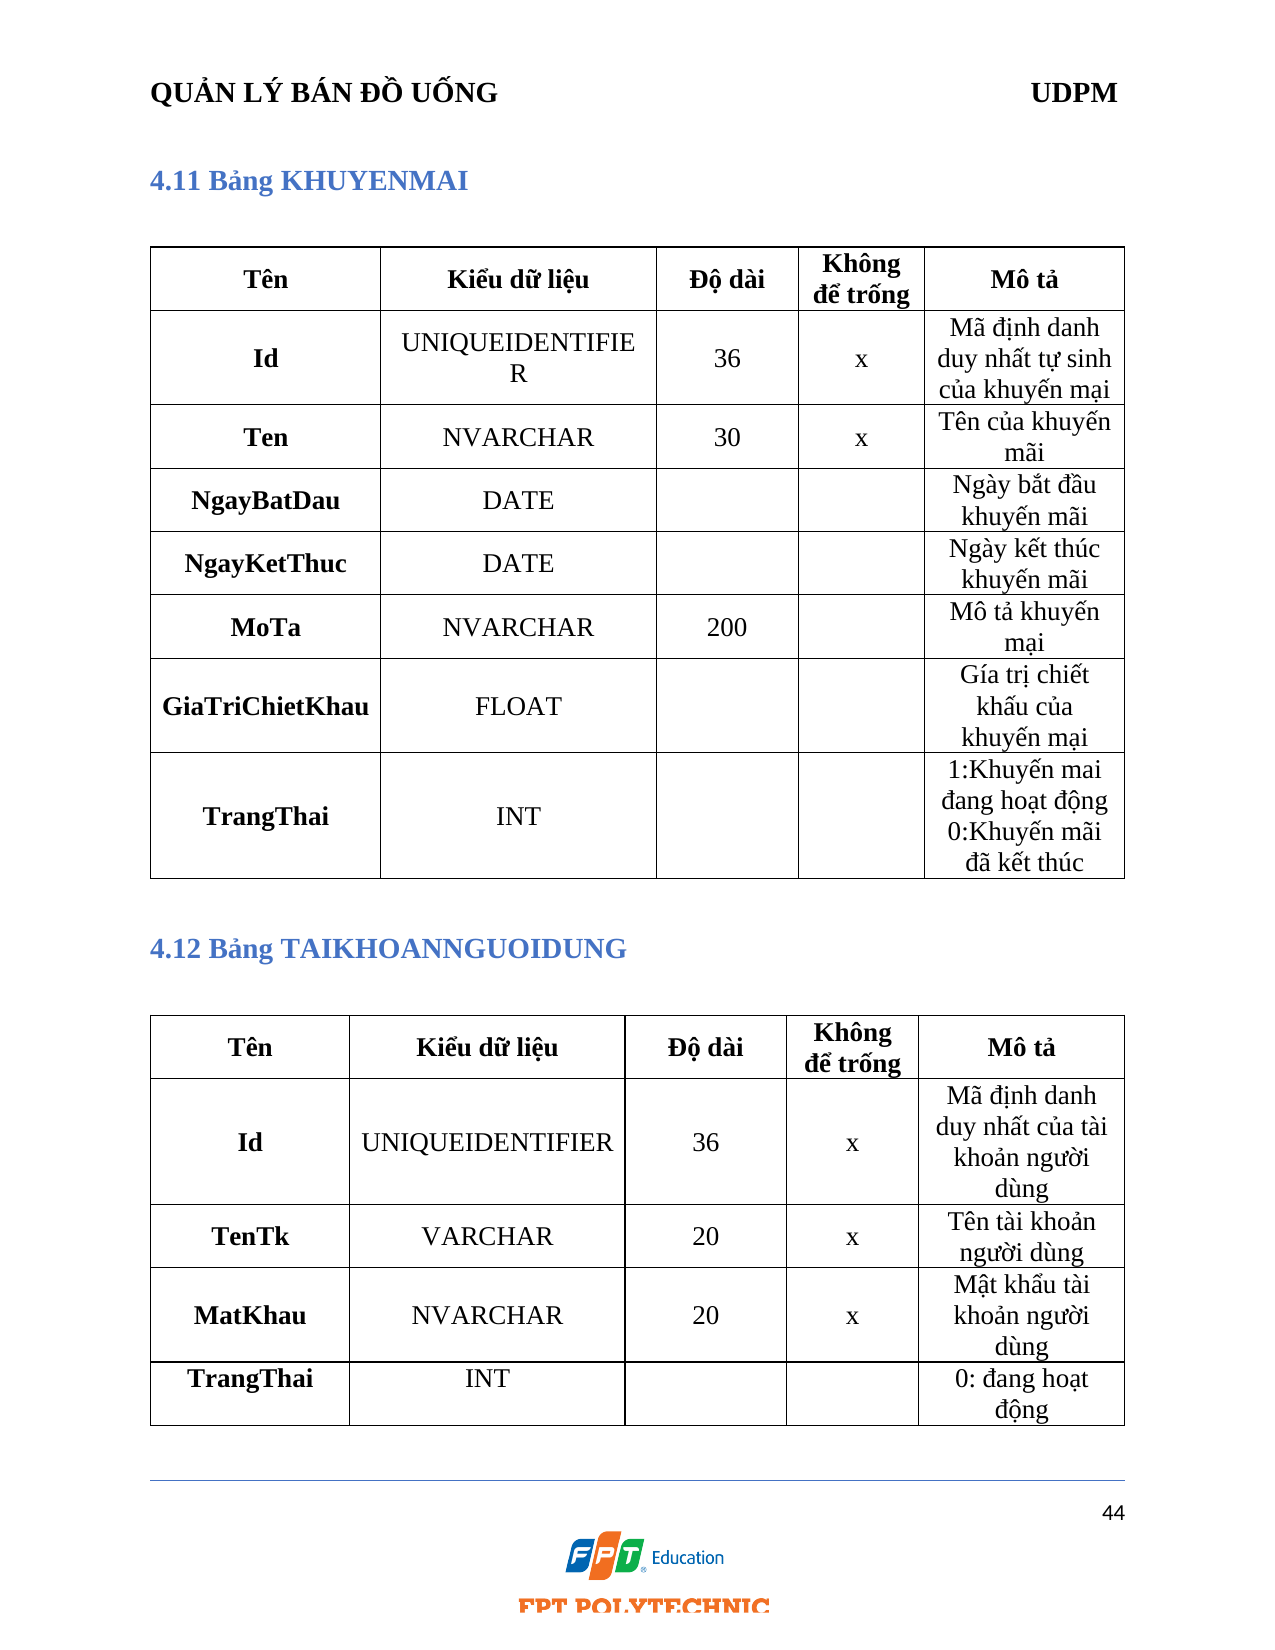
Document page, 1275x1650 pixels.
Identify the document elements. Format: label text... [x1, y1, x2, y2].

subtitle 4.12 Bảng TAIKHOANNGUOIDUNG [150, 932, 1125, 965]
table_header Độ dài [626, 1016, 786, 1078]
table_header Kiểu dữ liệu [350, 1016, 624, 1078]
table_cell Mô tả khuyến mại [925, 595, 1124, 658]
table_cell Id [151, 311, 380, 404]
table_cell Mã định danh duy nhất của tài khoản người dùng [919, 1079, 1124, 1203]
table_cell 20 [626, 1205, 786, 1267]
table_cell Mã định danh duy nhất tự sinh của khuyến mại [925, 311, 1124, 404]
table_cell TrangThai [151, 1363, 349, 1425]
table_cell x [787, 1268, 918, 1361]
table_cell MatKhau [151, 1268, 349, 1361]
table_cell Id [151, 1079, 349, 1203]
table_cell INT [350, 1363, 624, 1425]
table_cell NgayKetThuc [151, 532, 380, 594]
table_cell x [799, 311, 924, 404]
table_cell NVARCHAR [350, 1268, 624, 1361]
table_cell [919, 1363, 1124, 1425]
table_cell 20 [626, 1268, 786, 1361]
table_cell [799, 753, 924, 878]
picture [518, 1531, 769, 1613]
table_cell GiaTriChietKhau [151, 659, 380, 752]
table_cell [799, 659, 924, 752]
table_cell UNIQUEIDENTIFIER [350, 1079, 624, 1203]
table_cell Gía trị chiết khấu của khuyến mại [925, 659, 1124, 752]
table_cell [657, 532, 798, 594]
table_cell [787, 1363, 918, 1425]
table_header Mô tả [919, 1016, 1124, 1078]
table_cell [799, 595, 924, 658]
table_cell 36 [657, 311, 798, 404]
table_cell Ngày kết thúc khuyến mãi [925, 532, 1124, 594]
table_cell UNIQUEIDENTIFIER [381, 311, 656, 404]
table_header Tên [151, 1016, 349, 1078]
table_cell x [787, 1079, 918, 1203]
table_cell Tên tài khoản người dùng [919, 1205, 1124, 1267]
table_cell FLOAT [381, 659, 656, 752]
table_cell TrangThai [151, 753, 380, 878]
table_cell Mật khẩu tài khoản người dùng [919, 1268, 1124, 1361]
table_cell 36 [626, 1079, 786, 1203]
table_cell TenTk [151, 1205, 349, 1267]
table_cell NVARCHAR [381, 405, 656, 468]
table_header Kiểu dữ liệu [381, 248, 656, 310]
table_cell [657, 659, 798, 752]
table_cell 200 [657, 595, 798, 658]
table_cell VARCHAR [350, 1205, 624, 1267]
table_cell [799, 469, 924, 531]
table_header Không để trống [799, 248, 924, 310]
table_cell [657, 753, 798, 878]
table_cell [657, 469, 798, 531]
table_header Độ dài [657, 248, 798, 310]
table_cell DATE [381, 469, 656, 531]
table_header Mô tả [925, 248, 1124, 310]
table_cell 30 [657, 405, 798, 468]
table_cell Ten [151, 405, 380, 468]
table_cell x [787, 1205, 918, 1267]
table_cell [626, 1363, 786, 1425]
table_cell DATE [381, 532, 656, 594]
table_cell Tên của khuyến mãi [925, 405, 1124, 468]
table_header Tên [151, 248, 380, 310]
table_cell 1:Khuyến mai đang hoạt động 0:Khuyến mãi đã kết thúc [925, 753, 1124, 878]
table_cell Ngày bắt đầu khuyến mãi [925, 469, 1124, 531]
subtitle 4.11 Bảng KHUYENMAI [150, 163, 1125, 197]
table_header Không để trống [787, 1016, 918, 1078]
table_cell NgayBatDau [151, 469, 380, 531]
table_cell INT [381, 753, 656, 878]
table_cell [799, 532, 924, 594]
table_cell MoTa [151, 595, 380, 658]
table_cell NVARCHAR [381, 595, 656, 658]
table_cell x [799, 405, 924, 468]
